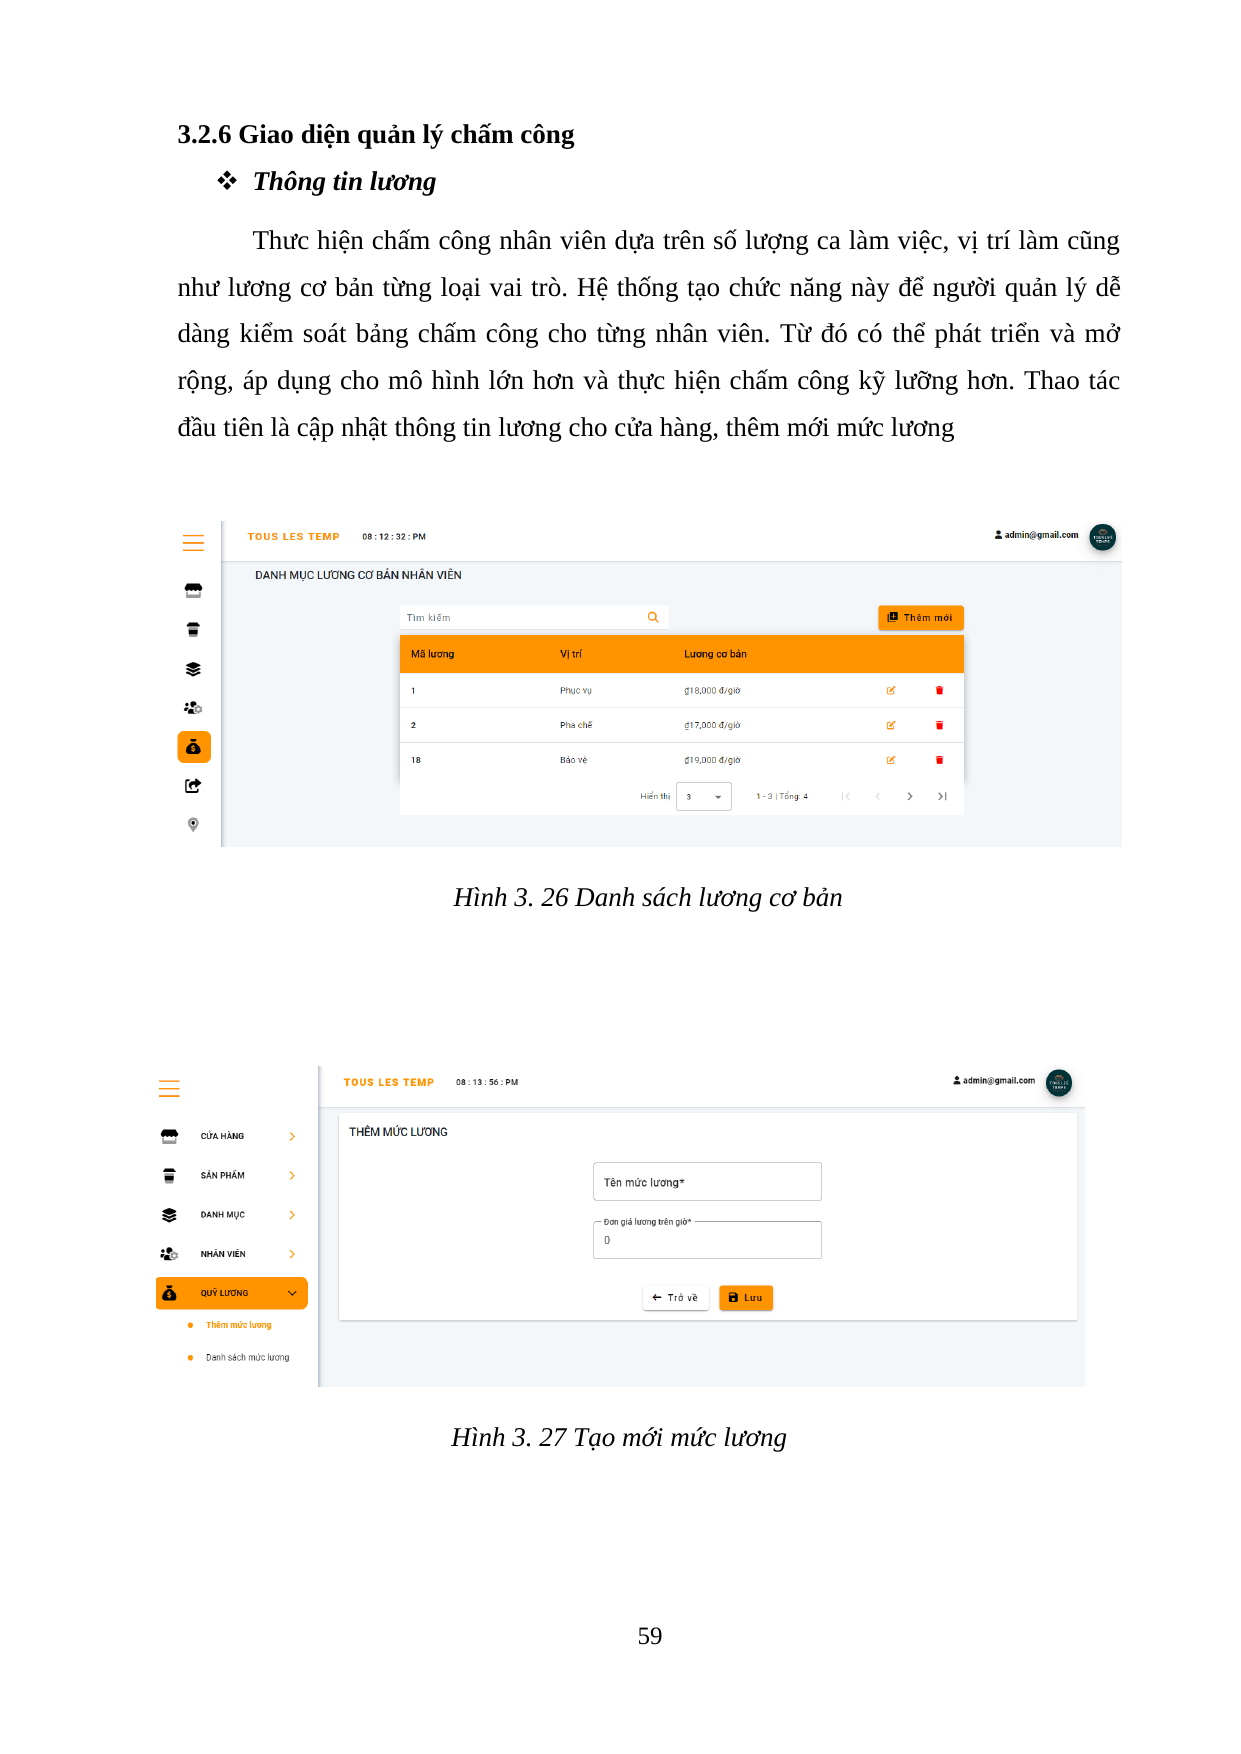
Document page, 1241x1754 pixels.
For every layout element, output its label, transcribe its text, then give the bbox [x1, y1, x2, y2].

picture [176, 521, 1122, 847]
text 3.2.6 Giao diện quản lý chấm công [177, 118, 1122, 149]
text Thông tin lương [215, 165, 1122, 196]
picture [156, 1066, 1085, 1387]
text Thưc hiện chấm công nhân viên dựa trên số lượng ca làm việc, vị trí làm cũng như lương cơ bản từng loại vai trò. Hệ thống tạo chức năng này để người quản lý dễ dàng kiểm soát bảng chấm công cho từng nhân viên. Từ đó có thể phát triển và mở rộng, áp dụng cho mô hình lớn hơn và thực hiện chấm công kỹ lưỡng hơn. Thao tác đầu tiên là cập nhật thông tin lương cho cửa hàng, thêm mới mức lương [177, 224, 1122, 442]
